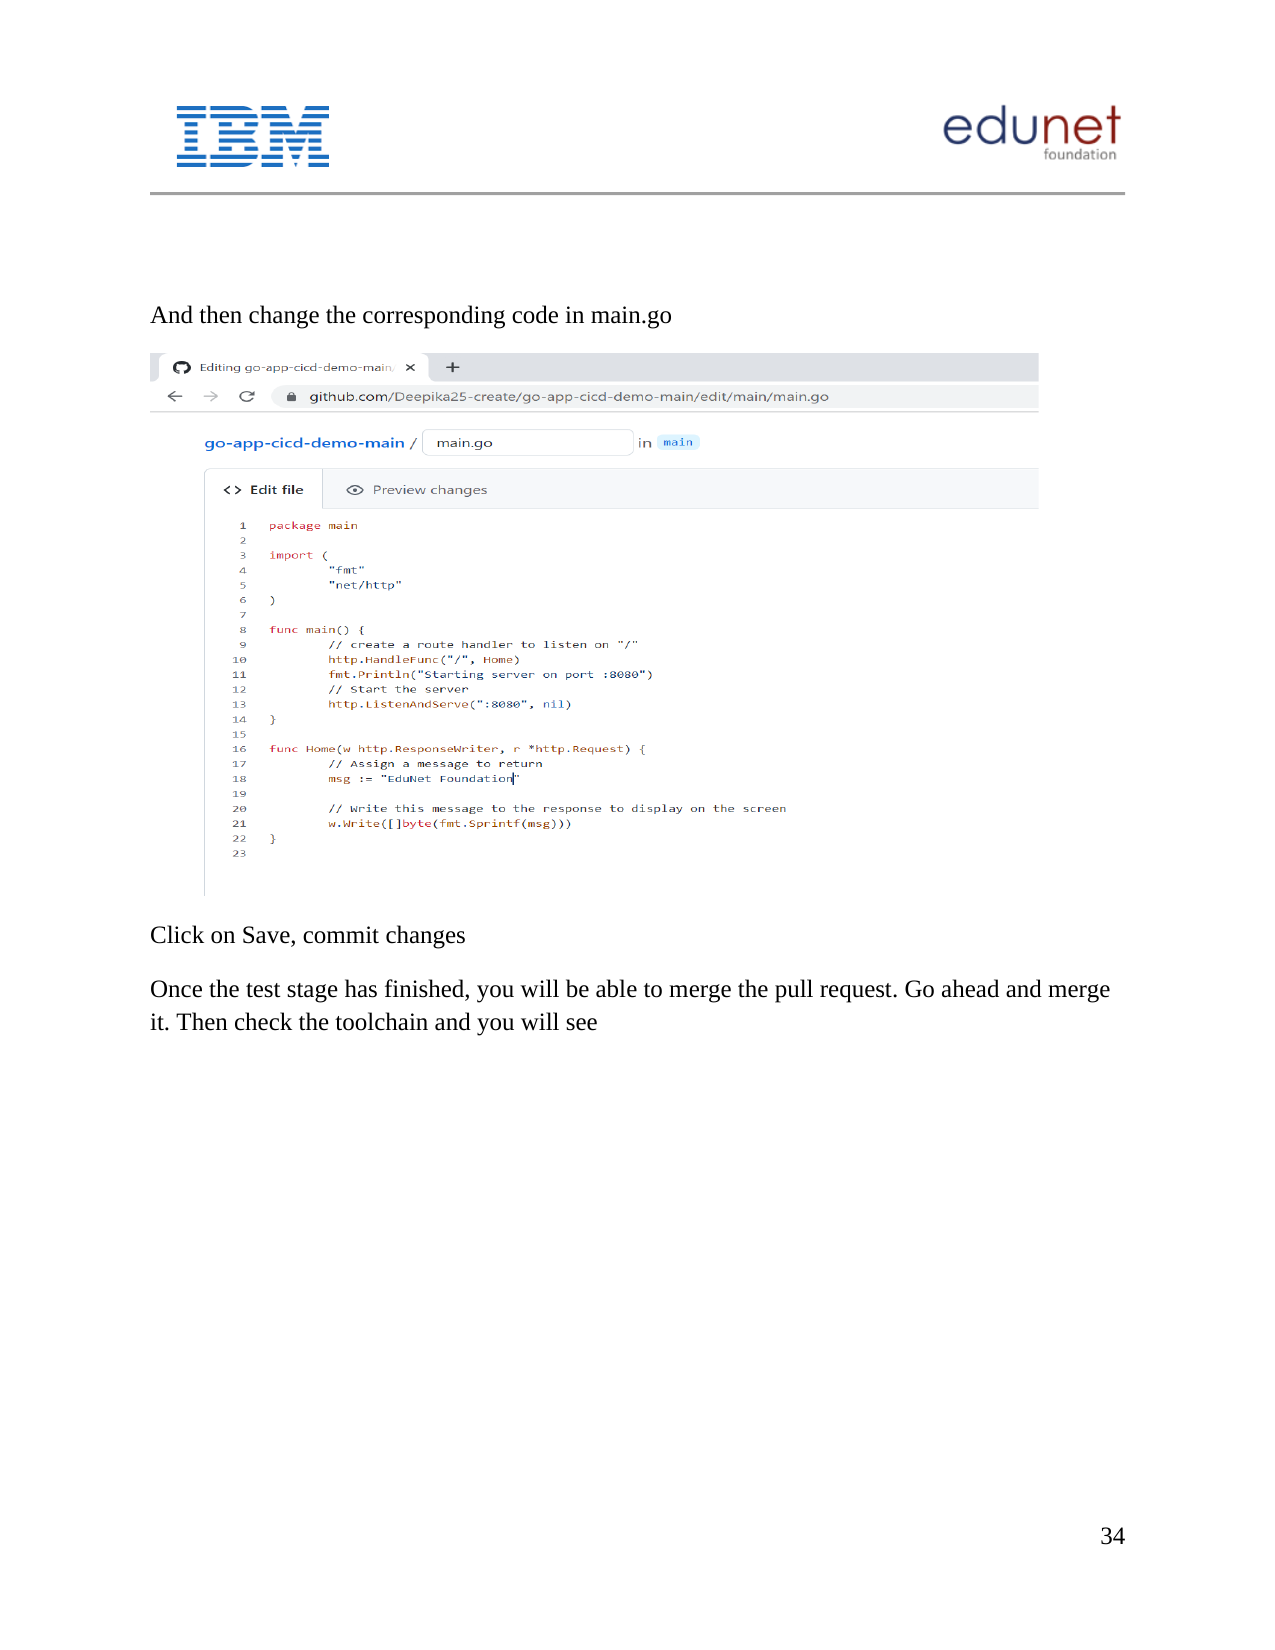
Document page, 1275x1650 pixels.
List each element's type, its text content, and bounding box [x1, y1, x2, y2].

text Click on Save, commit changes [150, 920, 1125, 949]
text Once the test stage has finished, you will be able to merge the pull request. Go ahead and merge it. Then check the toolchain and you will see [150, 974, 1125, 1036]
picture [941, 95, 1125, 167]
picture [176, 106, 329, 167]
picture [150, 353, 1039, 896]
text And then change the corresponding code in main.go [150, 300, 1125, 328]
